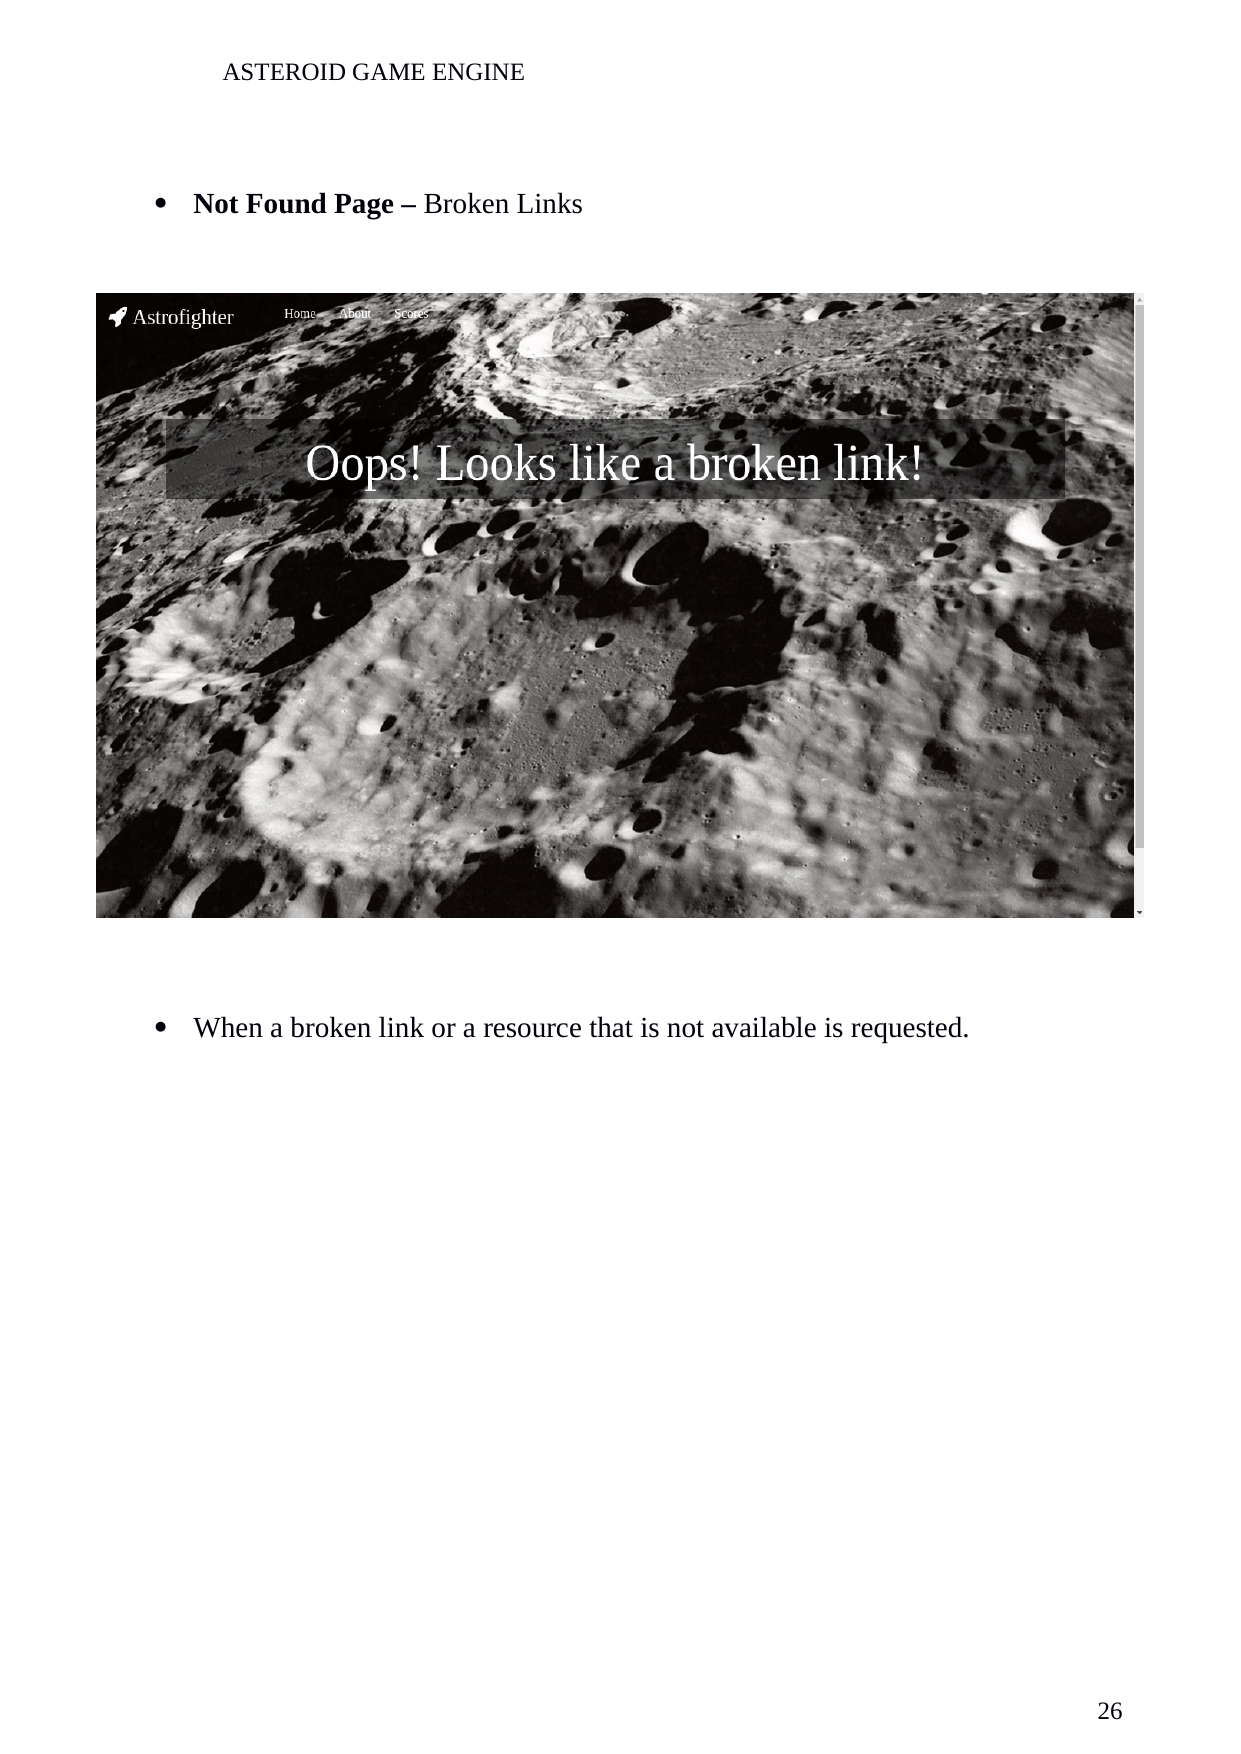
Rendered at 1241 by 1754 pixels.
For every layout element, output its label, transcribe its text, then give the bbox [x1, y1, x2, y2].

list Not Found Page – Broken Links [156, 193, 1122, 218]
list When a broken link or a resource that is not available is requested. [156, 1018, 1122, 1043]
picture [96, 293, 1145, 918]
